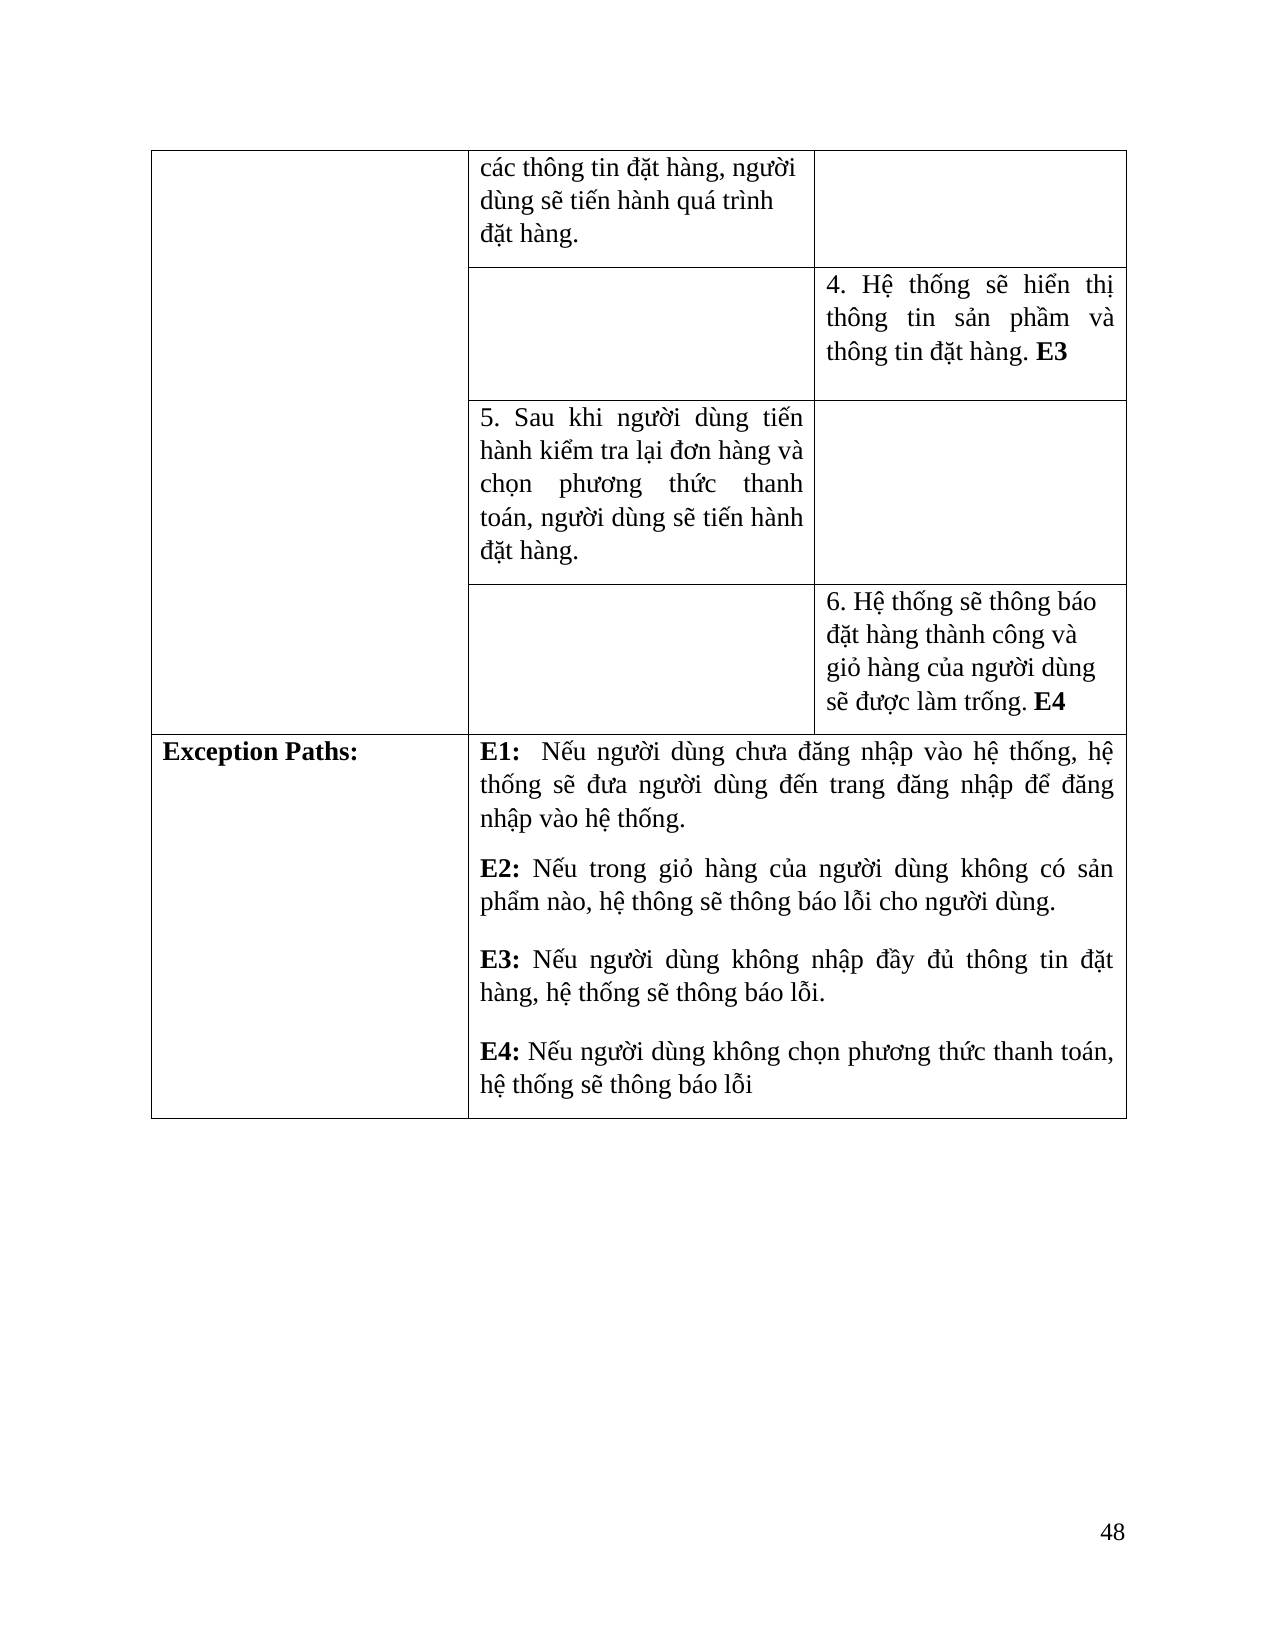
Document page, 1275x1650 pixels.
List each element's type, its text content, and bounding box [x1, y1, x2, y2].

table_cell [815, 151, 1126, 267]
table_cell [469, 268, 814, 400]
table_cell [815, 401, 1126, 584]
table_cell Exception Paths: [152, 735, 468, 1118]
table_cell [469, 585, 814, 734]
table_cell 5. Sau khi người dùng tiến hành kiểm tra lại đơn hàng và chọn phương thức thanh toán, người dùng sẽ tiến hành đặt hàng. [469, 401, 814, 584]
table_cell 4. Hệ thống sẽ hiển thị thông tin sản phầm và thông tin đặt hàng. E3 [815, 268, 1126, 400]
table_cell E1: Nếu người dùng chưa đăng nhập vào hệ thống, hệ thống sẽ đưa người dùng đến trang đăng nhập để đăng nhập vào hệ thống. E2: Nếu trong giỏ hàng của người dùng không có sản phẩm nào, hệ thông sẽ thông báo lỗi cho người dùng. E3: Nếu người dùng không nhập đầy đủ thông tin đặt hàng, hệ thống sẽ thông báo lỗi. E4: Nếu người dùng không chọn phương thức thanh toán, hệ thống sẽ thông báo lỗi [469, 735, 1126, 1118]
table_cell 6. Hệ thống sẽ thông báo đặt hàng thành công và giỏ hàng của người dùng sẽ được làm trống. E4 [815, 585, 1126, 734]
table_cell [469, 151, 814, 267]
